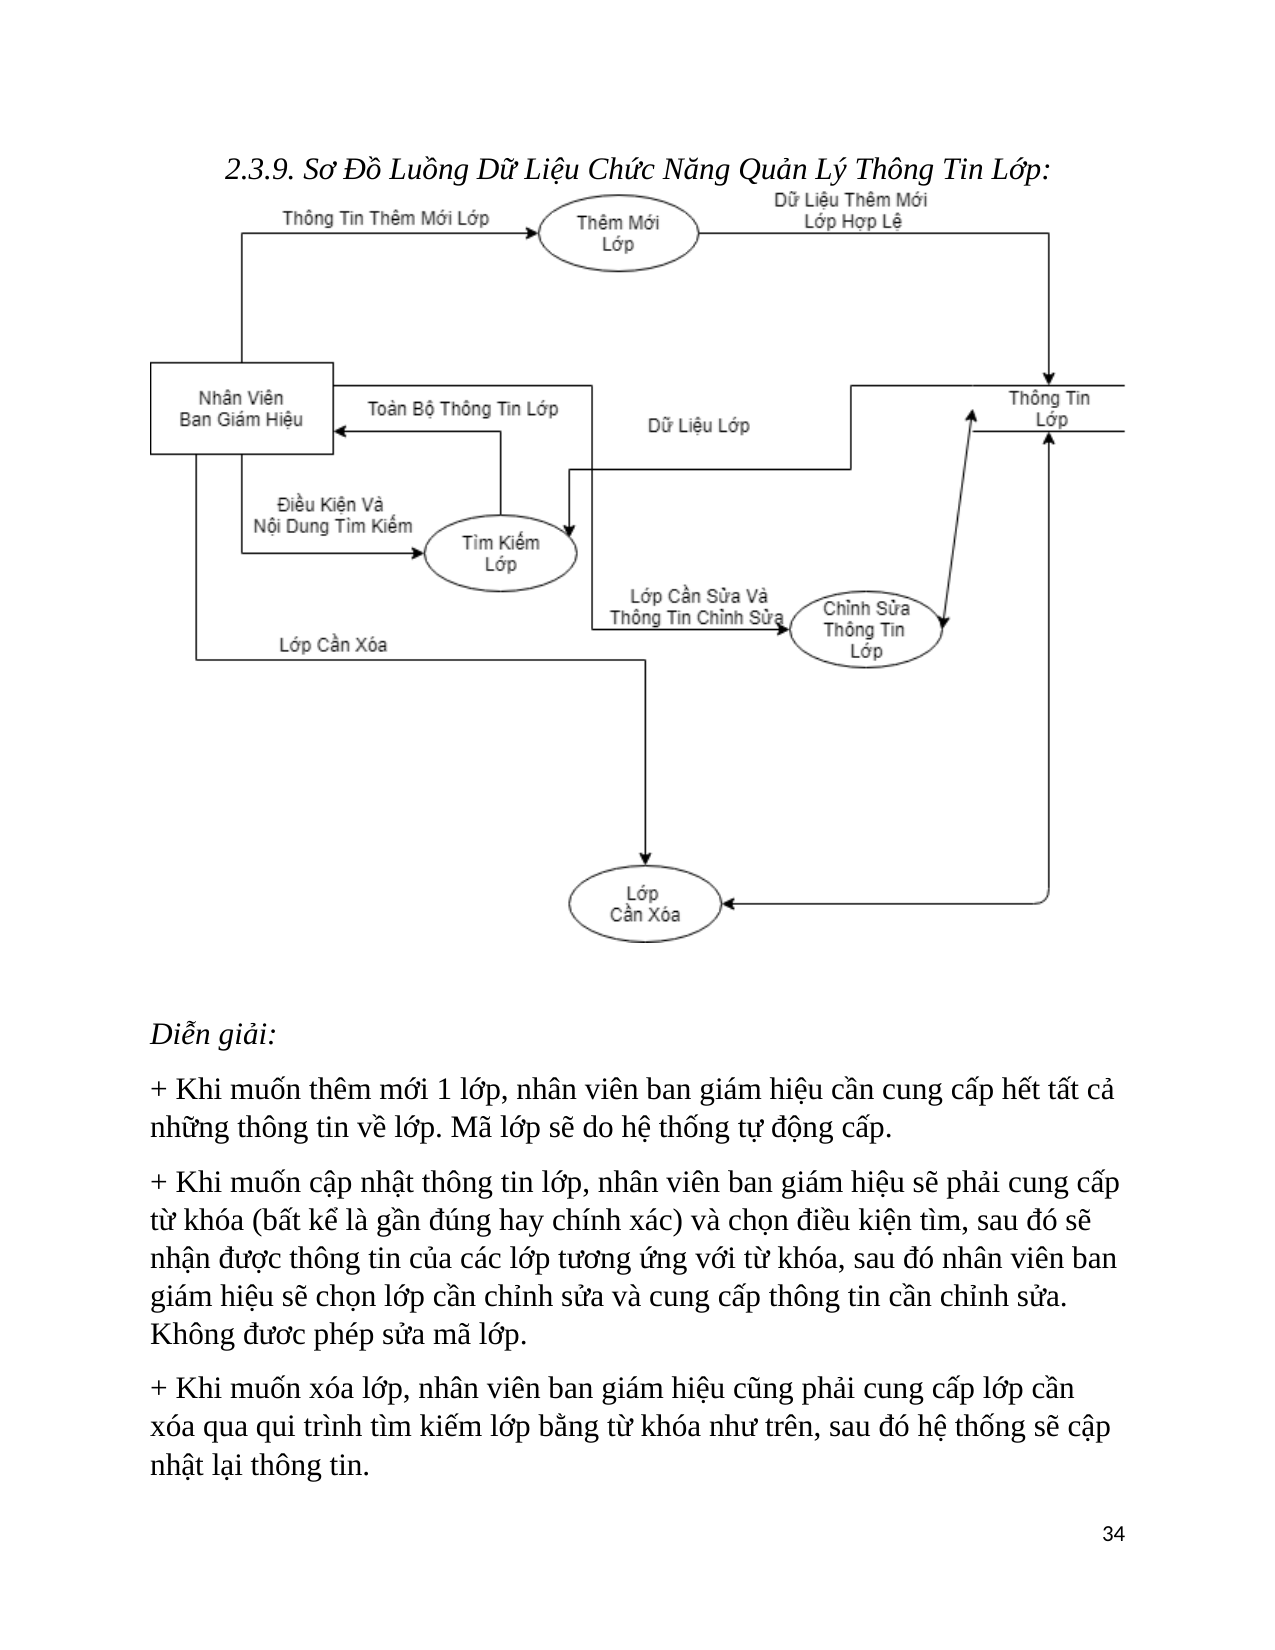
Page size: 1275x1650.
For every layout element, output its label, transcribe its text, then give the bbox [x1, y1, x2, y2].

text + Khi muốn thêm mới 1 lớp, nhân viên ban giám hiệu cần cung cấp hết tất cả những thông tin về lớp. Mã lớp sẽ do hệ thống tự động cấp. [150, 1070, 1125, 1144]
subtitle 2.3.9. Sơ Đồ Luồng Dữ Liệu Chức Năng Quản Lý Thông Tin Lớp: [225, 150, 1125, 186]
text Diễn giải: [150, 1016, 1125, 1051]
text + Khi muốn cập nhật thông tin lớp, nhân viên ban giám hiệu sẽ phải cung cấp từ khóa (bất kể là gần đúng hay chính xác) và chọn điều kiện tìm, sau đó sẽ nhận được thông tin của các lớp tương ứng với từ khóa, sau đó nhân viên ban giám hiệu sẽ chọn lớp cần chỉnh sửa và cung cấp thông tin cần chỉnh sửa. Không đươc phép sửa mã lớp. [150, 1163, 1125, 1351]
picture [150, 188, 1125, 943]
text + Khi muốn xóa lớp, nhân viên ban giám hiệu cũng phải cung cấp lớp cần xóa qua qui trình tìm kiếm lớp bằng từ khóa như trên, sau đó hệ thống sẽ cập nhật lại thông tin. [150, 1370, 1125, 1482]
